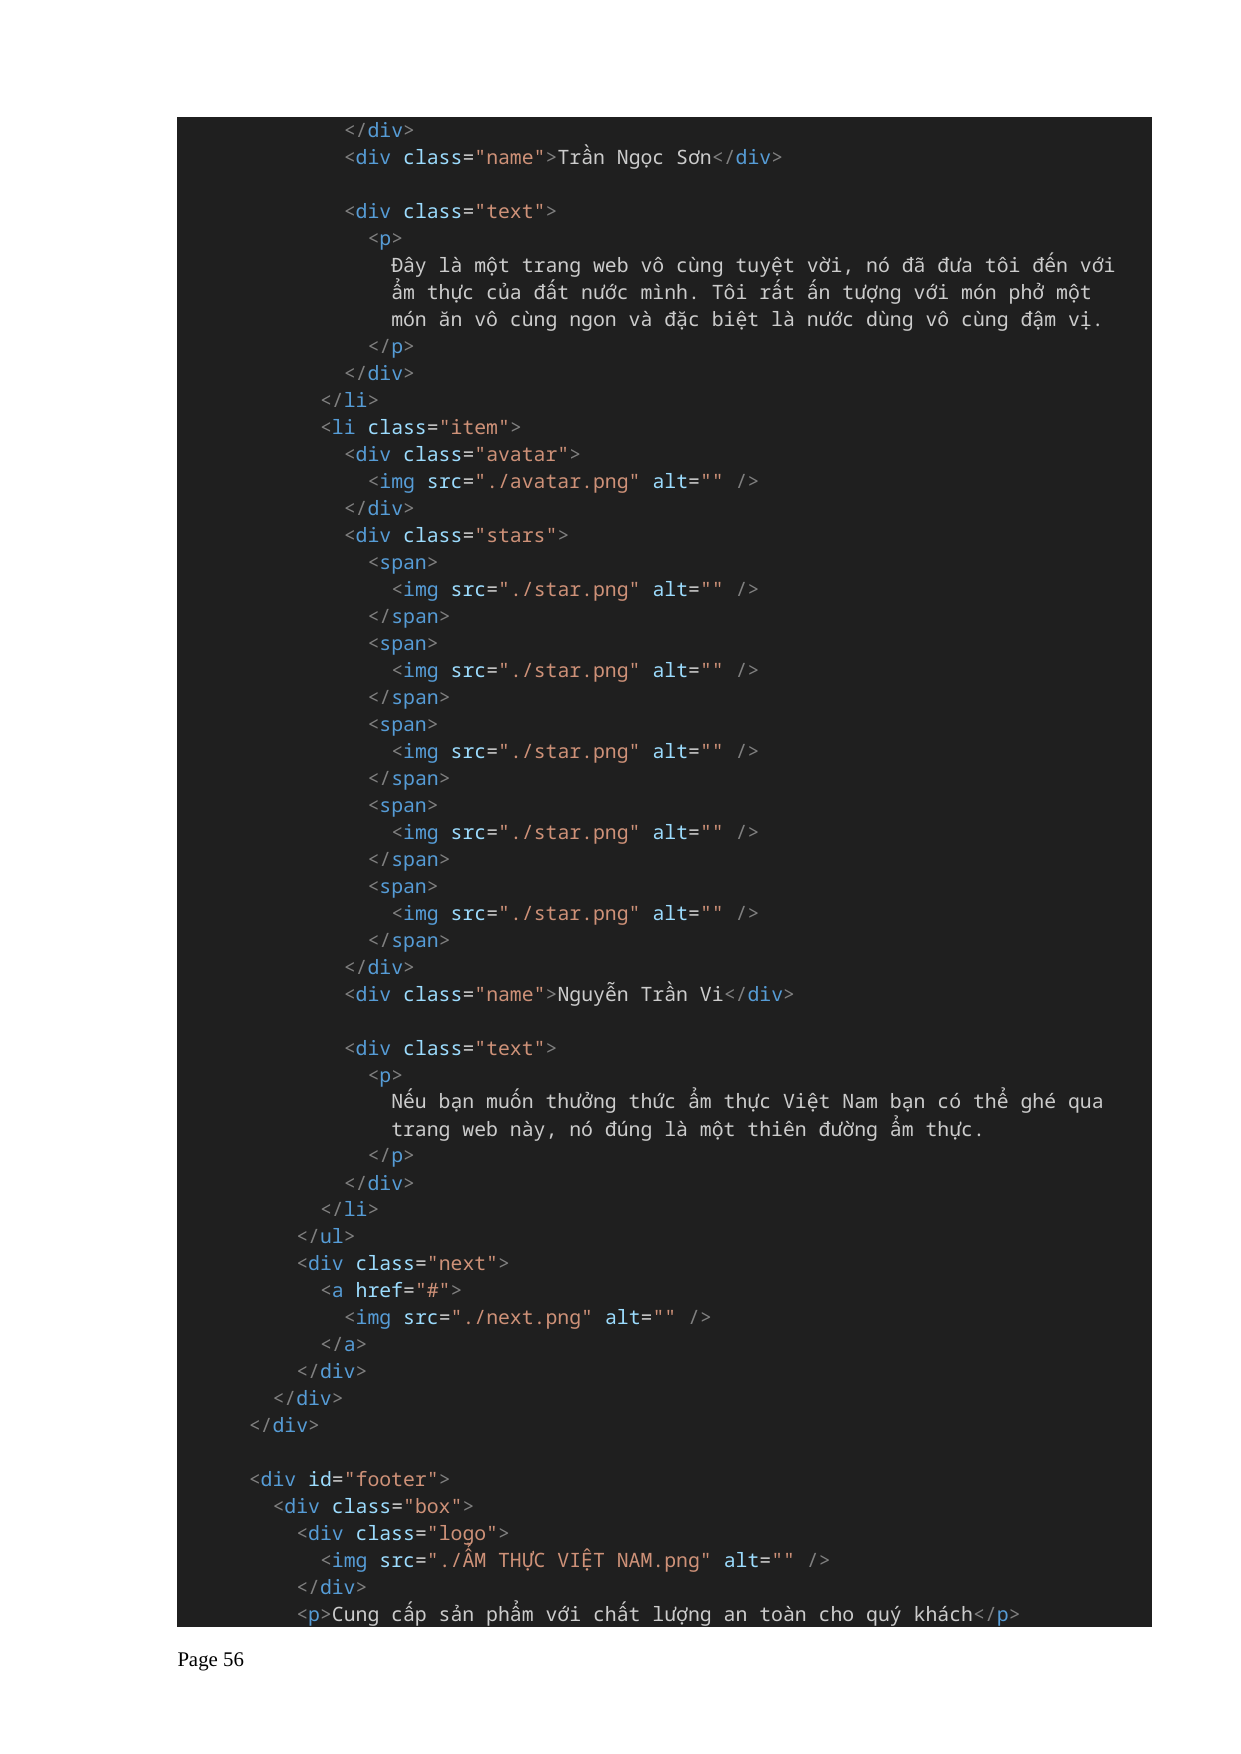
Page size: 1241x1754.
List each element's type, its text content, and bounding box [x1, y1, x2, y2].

text </div> [177, 953, 1152, 980]
text ẩm thực của đất nước mình. Tôi rất ấn tượng với món phở một [177, 278, 1152, 305]
text <img src="./star.png" alt="" /> [177, 737, 1152, 764]
text <div class="box"> [177, 1492, 1152, 1519]
text <img src="./next.png" alt="" /> [177, 1304, 1152, 1331]
text <span> [177, 548, 1152, 575]
text <li class="item"> [177, 413, 1152, 440]
text </span> [177, 602, 1152, 629]
text </div> [177, 1358, 1152, 1384]
text </div> [177, 1412, 1152, 1438]
text <img src="./avatar.png" alt="" /> [177, 467, 1152, 494]
text </div> [177, 494, 1152, 521]
text <div class="next"> [177, 1250, 1152, 1277]
text </div> [177, 1169, 1152, 1196]
text <p> [177, 1061, 1152, 1088]
text </div> [177, 1573, 1152, 1600]
text </li> [177, 1196, 1152, 1223]
text <div class="text"> [177, 1034, 1152, 1061]
text <img src="./star.png" alt="" /> [177, 899, 1152, 926]
text Nếu bạn muốn thưởng thức ẩm thực Việt Nam bạn có thể ghé qua [177, 1088, 1152, 1115]
text <img src="./star.png" alt="" /> [177, 575, 1152, 602]
text </span> [177, 764, 1152, 791]
text Đây là một trang web vô cùng tuyệt vời, nó đã đưa tôi đến với [177, 251, 1152, 278]
text </ul> [177, 1223, 1152, 1250]
text </li> [177, 386, 1152, 413]
text </div> [177, 359, 1152, 386]
text <div class="logo"> [177, 1519, 1152, 1546]
text <div class="text"> [177, 197, 1152, 224]
text <span> [177, 629, 1152, 656]
text </div> [177, 1384, 1152, 1412]
text <div class="stars"> [177, 521, 1152, 548]
text </span> [177, 683, 1152, 710]
text <div id="footer"> [177, 1466, 1152, 1492]
text <img src="./ẨM THỰC VIỆT NAM.png" alt="" /> [177, 1546, 1152, 1573]
text <span> [177, 872, 1152, 899]
text <p>Cung cấp sản phẩm với chất lượng an toàn cho quý khách</p> [177, 1600, 1152, 1627]
text <div class="name">Nguyễn Trần Vi</div> [177, 980, 1152, 1007]
text <div class="name">Trần Ngọc Sơn</div> [177, 143, 1152, 171]
text <span> [177, 791, 1152, 818]
text </a> [177, 1331, 1152, 1358]
text </span> [177, 926, 1152, 953]
text <p> [177, 224, 1152, 251]
text <div class="avatar"> [177, 440, 1152, 467]
text <span> [177, 710, 1152, 737]
text <a href="#"> [177, 1277, 1152, 1304]
text </span> [177, 845, 1152, 872]
text </p> [177, 332, 1152, 359]
text </p> [177, 1142, 1152, 1169]
text trang web này, nó đúng là một thiên đường ẩm thực. [177, 1115, 1152, 1142]
text </div> [177, 117, 1152, 143]
text <img src="./star.png" alt="" /> [177, 656, 1152, 683]
text <img src="./star.png" alt="" /> [177, 818, 1152, 845]
text món ăn vô cùng ngon và đặc biệt là nước dùng vô cùng đậm vị. [177, 305, 1152, 332]
